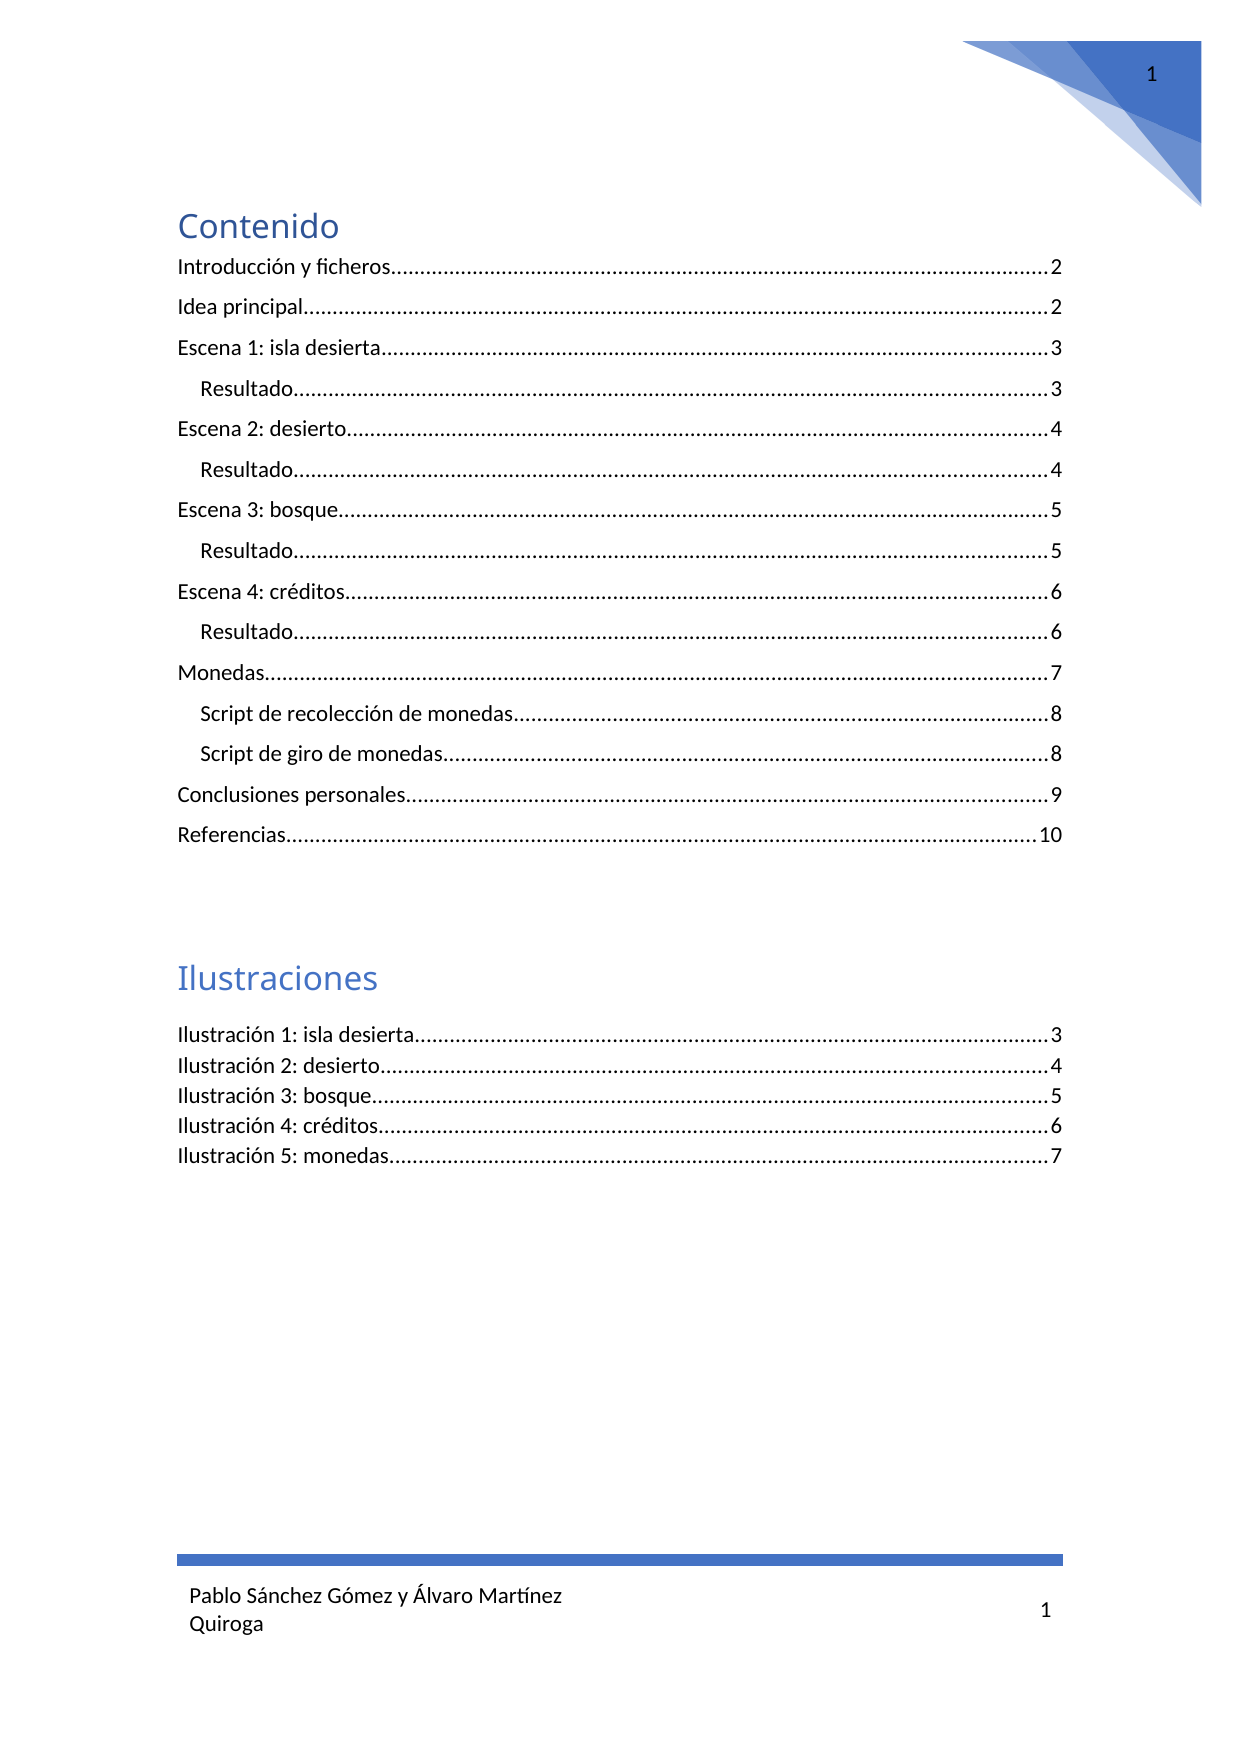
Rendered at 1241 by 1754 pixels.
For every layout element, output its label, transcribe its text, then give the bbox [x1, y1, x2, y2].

picture [962, 41, 1202, 207]
text Ilustración 1: isla desierta 3 [177, 1021, 1063, 1048]
text Ilustración 5: monedas 7 [177, 1141, 1063, 1169]
text Ilustraciones [177, 955, 1063, 1000]
text Ilustración 4: créditos 6 [177, 1111, 1063, 1139]
text Ilustración 2: desierto 4 [177, 1051, 1063, 1079]
text Ilustración 3: bosque 5 [177, 1081, 1063, 1109]
